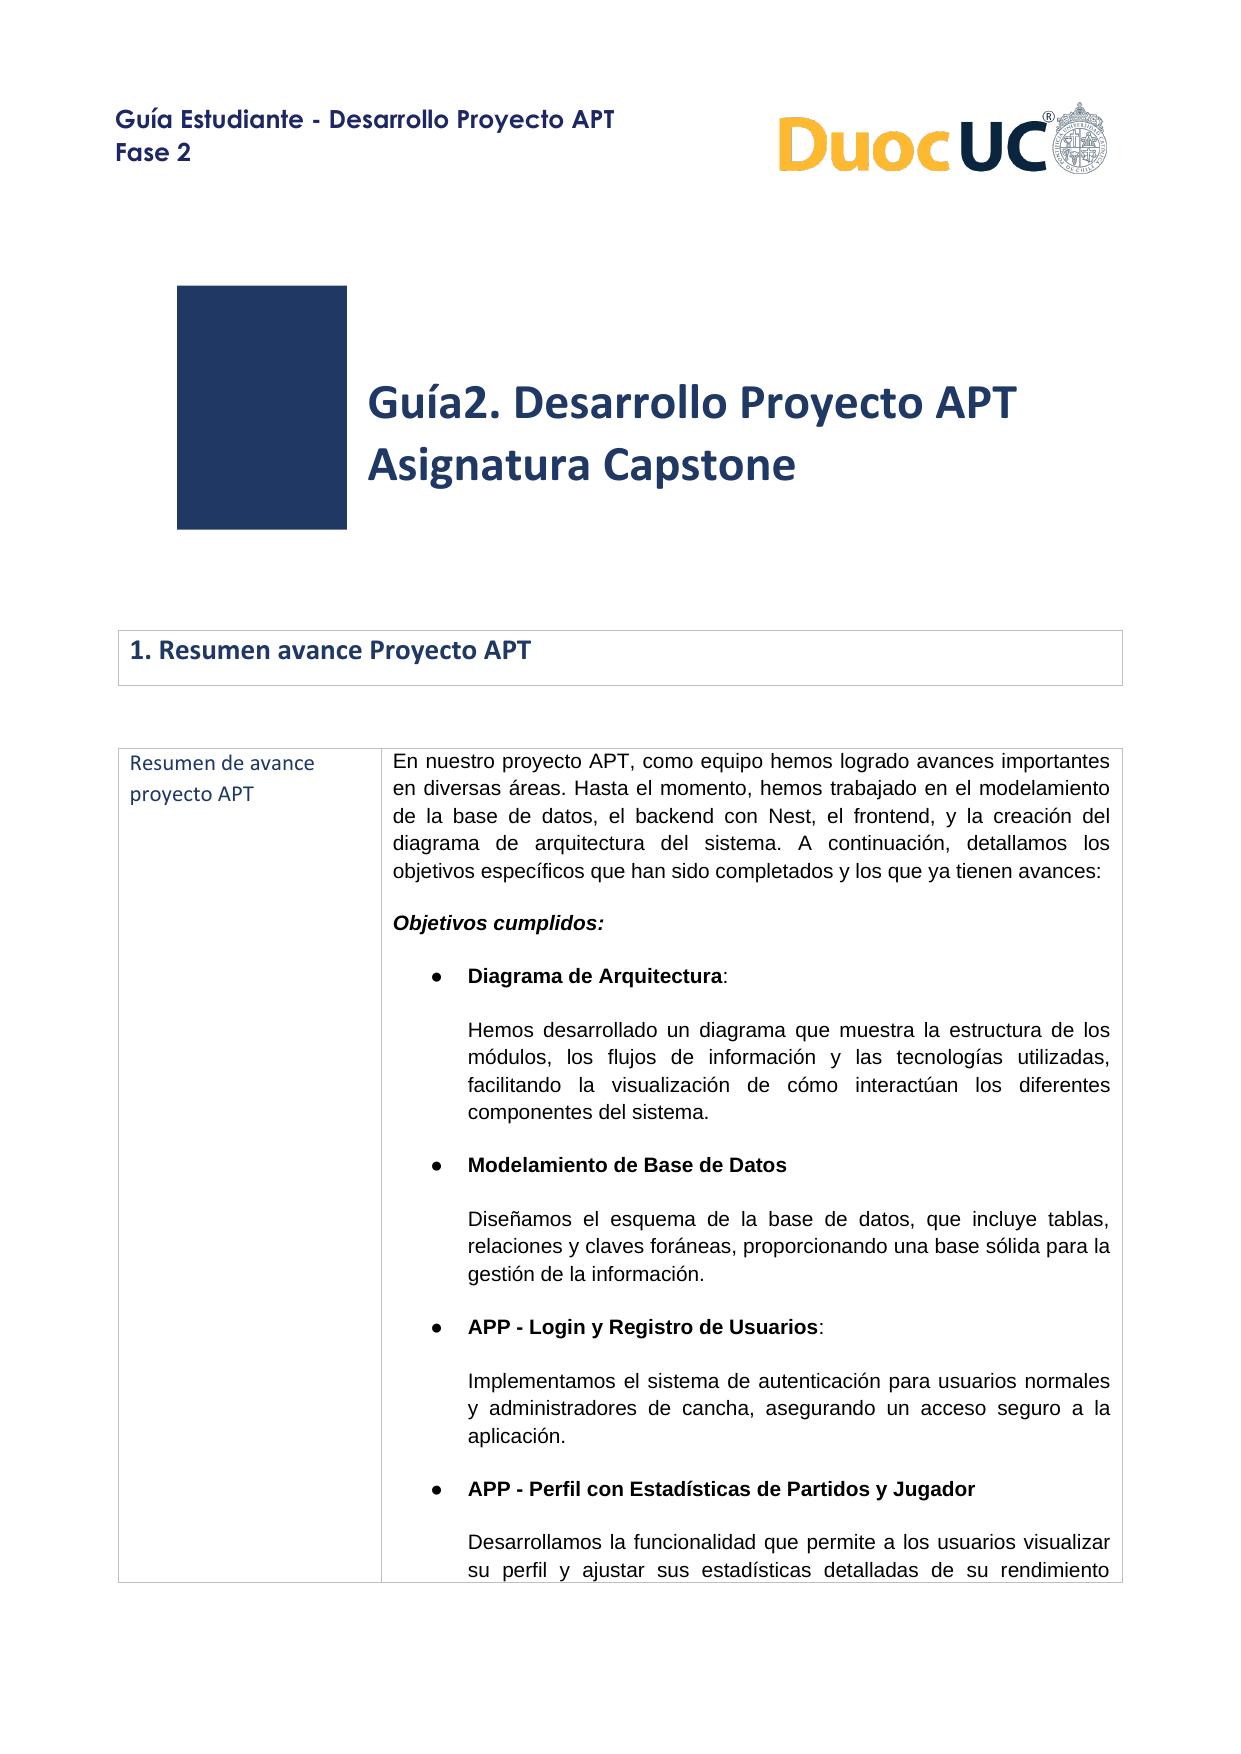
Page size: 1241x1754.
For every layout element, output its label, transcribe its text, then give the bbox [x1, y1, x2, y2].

table_header 1. Resumen avance Proyecto APT [119, 631, 1122, 685]
picture [779, 102, 1107, 174]
table_header Resumen de avance proyecto APT [119, 749, 381, 1582]
